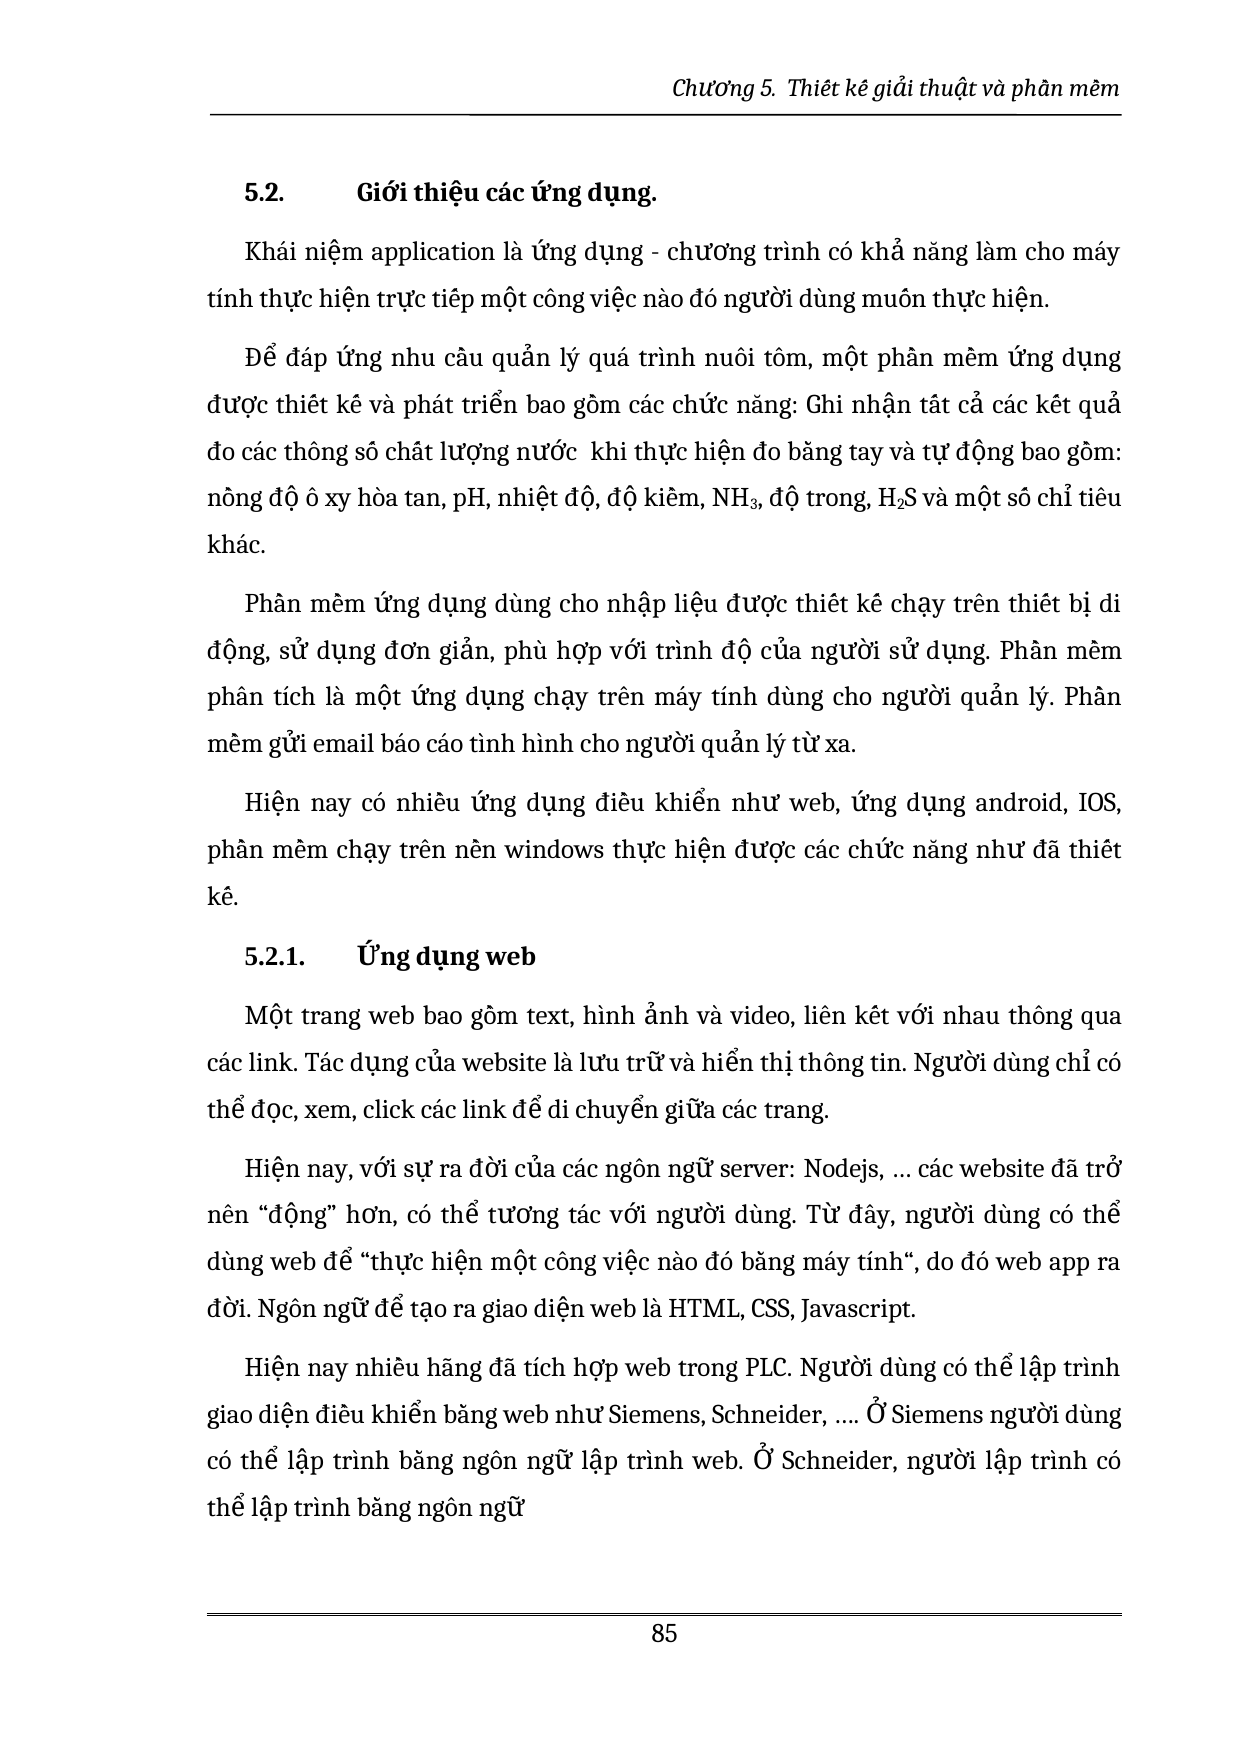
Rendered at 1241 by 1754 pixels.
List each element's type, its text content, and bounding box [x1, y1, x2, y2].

text Hiện nay có nhiều ứng dụng điều khiển như web, ứng dụng android, IOS, phần mềm chạy trên nền windows thực hiện được các chức năng như đã thiết kế. [207, 787, 1122, 912]
subtitle Giới thiệu các ứng dụng. [244, 177, 1122, 208]
text Để đáp ứng nhu cầu quản lý quá trình nuôi tôm, một phần mềm ứng dụng được thiết kế và phát triển bao gồm các chức năng: Ghi nhận tất cả các kết quả đo các thông số chất lượng nước khi thực hiện đo bằng tay và tự động bao gồm: nồng độ ô xy hòa tan, pH, nhiệt độ, độ kiềm, NH3, độ trong, H2S và một số chỉ tiêu khác. [207, 342, 1122, 560]
text Hiện nay nhiều hãng đã tích hợp web trong PLC. Người dùng có thể lập trình giao diện điều khiển bằng web như Siemens, Schneider, …. Ở Siemens người dùng có thể lập trình bằng ngôn ngữ lập trình web. Ở Schneider, người lập trình có thể lập trình bằng ngôn ngữ [207, 1352, 1122, 1523]
text Hiện nay, với sự ra đời của các ngôn ngữ server: Nodejs, … các website đã trở nên “động” hơn, có thể tương tác với người dùng. Từ đây, người dùng có thể dùng web để “thực hiện một công việc nào đó bằng máy tính“, do đó web app ra đời. Ngôn ngữ để tạo ra giao diện web là HTML, CSS, Javascript. [207, 1153, 1122, 1324]
text Khái niệm application là ứng dụng - chương trình có khả năng làm cho máy tính thực hiện trực tiếp một công việc nào đó người dùng muốn thực hiện. [207, 236, 1122, 314]
subtitle Ứng dụng web [244, 940, 1122, 972]
text Một trang web bao gồm text, hình ảnh và video, liên kết với nhau thông qua các link. Tác dụng của website là lưu trữ và hiển thị thông tin. Người dùng chỉ có thể đọc, xem, click các link để di chuyển giữa các trang. [207, 1000, 1122, 1125]
text Phần mềm ứng dụng dùng cho nhập liệu được thiết kế chạy trên thiết bị di động, sử dụng đơn giản, phù hợp với trình độ của người sử dụng. Phần mềm phân tích là một ứng dụng chạy trên máy tính dùng cho người quản lý. Phần mềm gửi email báo cáo tình hình cho người quản lý từ xa. [207, 588, 1122, 759]
